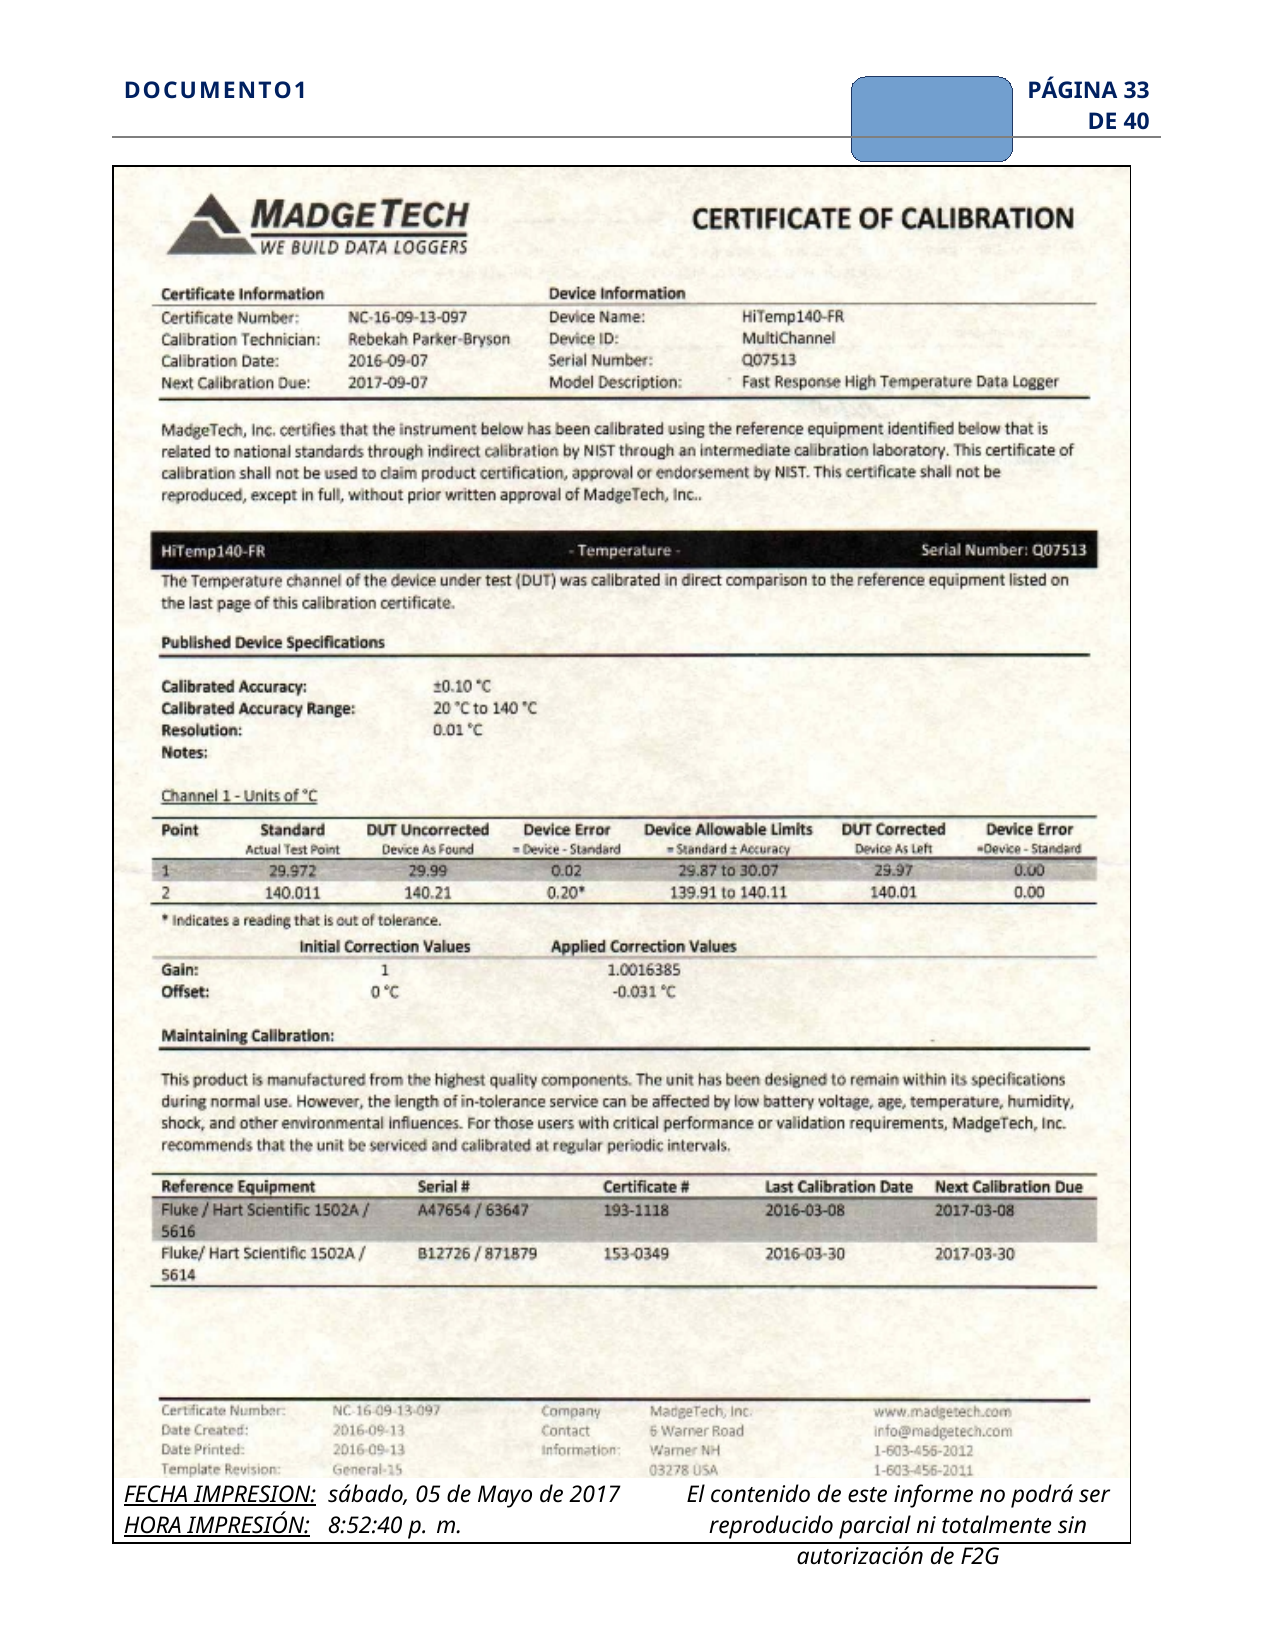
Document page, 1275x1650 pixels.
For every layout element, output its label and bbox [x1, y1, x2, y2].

picture [114, 167, 1130, 1478]
